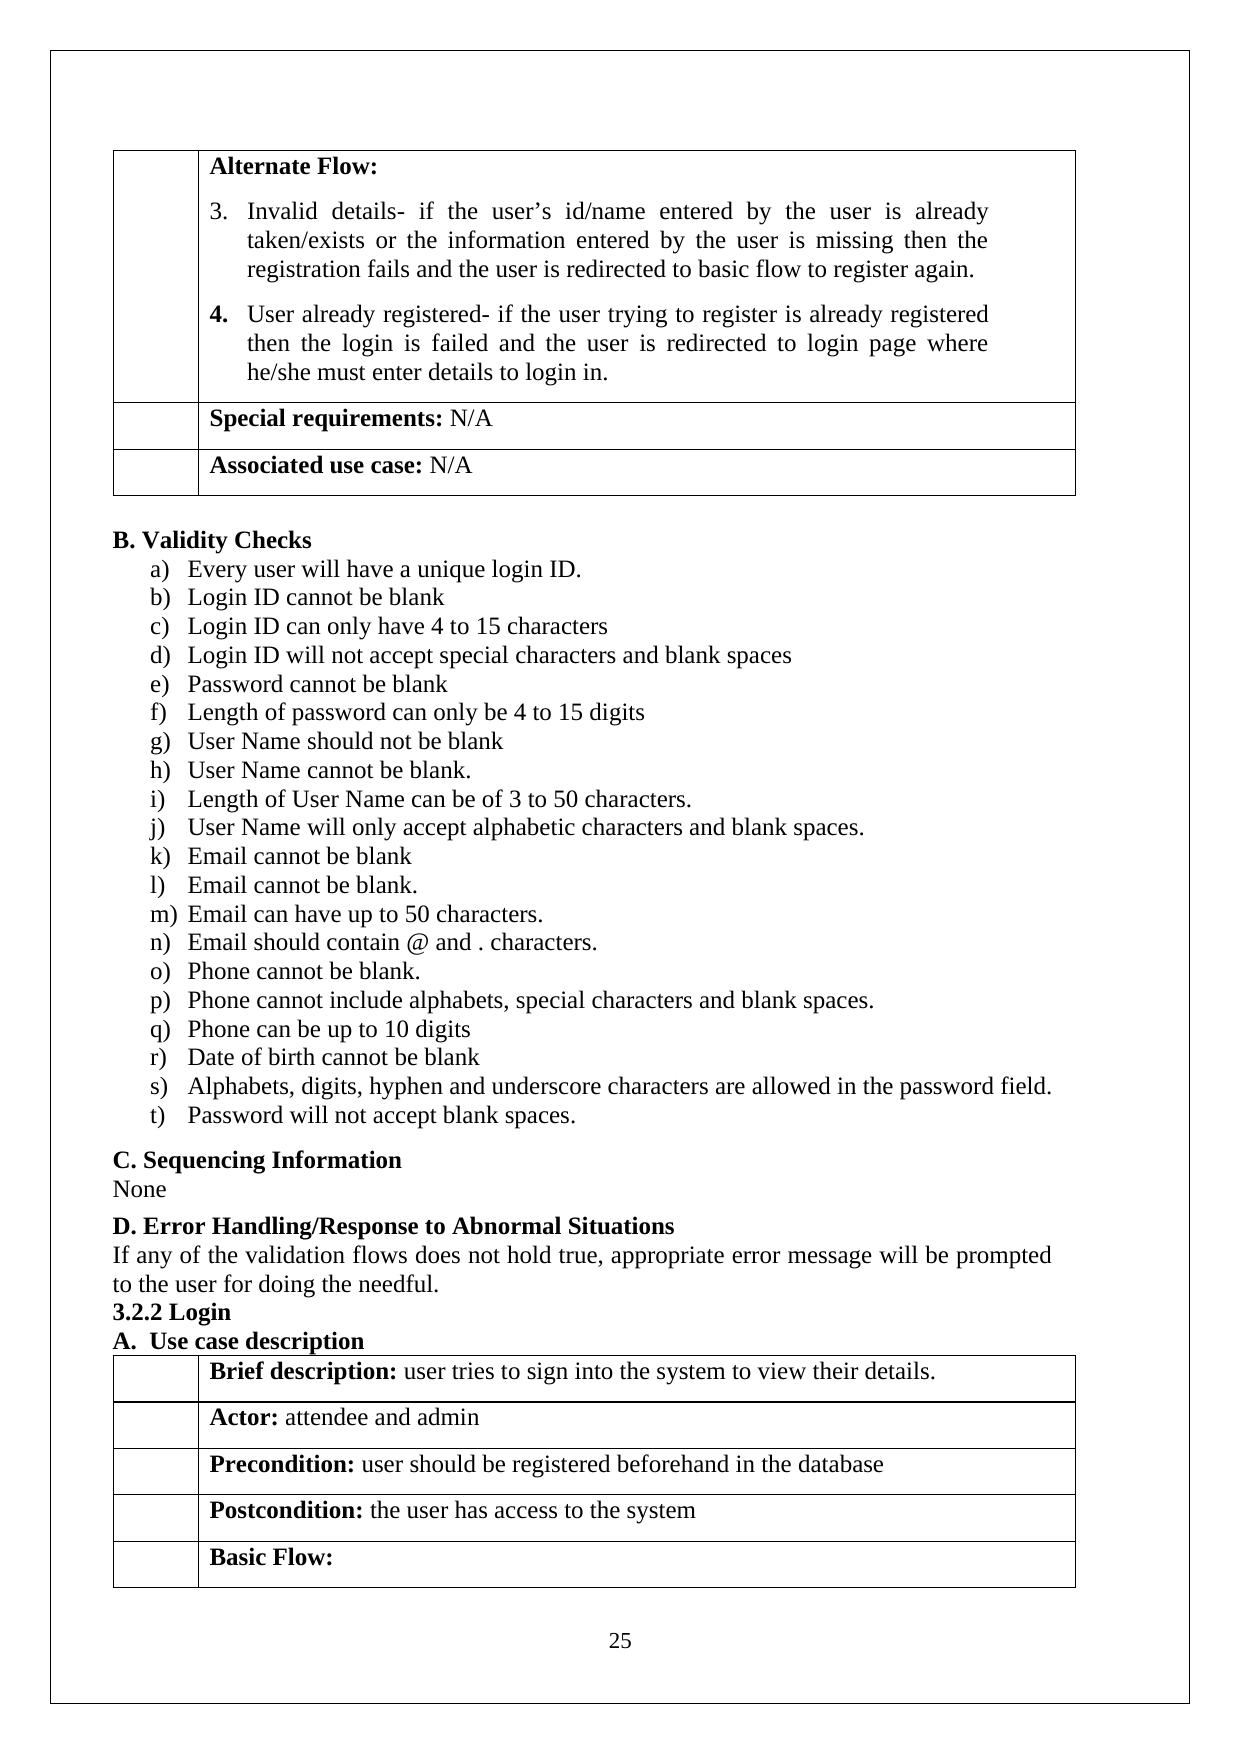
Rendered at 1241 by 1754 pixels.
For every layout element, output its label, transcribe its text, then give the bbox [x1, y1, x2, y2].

list Password cannot be blank [150, 669, 1053, 697]
text If any of the validation flows does not hold true, appropriate error message will be prompted to the user for doing the needful. [112, 1240, 1053, 1297]
list Phone cannot include alphabets, special characters and blank spaces. [150, 985, 1053, 1014]
list User Name will only accept alphabetic characters and blank spaces. [150, 812, 1053, 841]
table_header [114, 1356, 198, 1401]
list Phone cannot be blank. [150, 956, 1053, 985]
list Every user will have a unique login ID. [150, 554, 1053, 582]
list Email cannot be blank. [150, 870, 1053, 899]
list Date of birth cannot be blank [150, 1042, 1053, 1071]
table_cell Alternate Flow: Invalid details- if the user’s id/name entered by the user is already taken/exists or the information entered by the user is missing then the registration fails and the user is redirected to basic flow to register again. User already registered- if the user trying to register is already registered then the login is failed and the user is redirected to login page where he/she must enter details to login in. [199, 151, 1075, 402]
list Email can have up to 50 characters. [150, 899, 1053, 927]
table_cell Postcondition: the user has access to the system [199, 1495, 1075, 1541]
table_cell [114, 1495, 198, 1541]
list User Name should not be blank [150, 726, 1053, 755]
table_cell [114, 1449, 198, 1494]
list Login ID cannot be blank [150, 582, 1053, 611]
text C. Sequencing Information [112, 1145, 1128, 1174]
list Length of password can only be 4 to 15 digits [150, 697, 1053, 726]
table_cell [114, 1403, 198, 1448]
list Login ID can only have 4 to 15 characters [150, 611, 1053, 640]
text B. Validity Checks [112, 525, 1053, 554]
text D. Error Handling/Response to Abnormal Situations [112, 1211, 1128, 1240]
table_cell [114, 151, 198, 402]
table_cell Precondition: user should be registered beforehand in the database [199, 1449, 1075, 1494]
text 3.2.2 Login [112, 1297, 1053, 1326]
table_cell [114, 450, 198, 495]
list Length of User Name can be of 3 to 50 characters. [150, 784, 1053, 812]
text A. Use case description [112, 1326, 1053, 1355]
list Password will not accept blank spaces. [150, 1100, 1053, 1129]
text None [112, 1174, 1128, 1203]
table_header Brief description: user tries to sign into the system to view their details. [199, 1356, 1075, 1401]
list Alphabets, digits, hyphen and underscore characters are allowed in the password field. [150, 1071, 1053, 1100]
table_cell Special requirements: N/A [199, 403, 1075, 449]
list Phone can be up to 10 digits [150, 1014, 1053, 1042]
list Email should contain @ and . characters. [150, 927, 1053, 956]
list Email cannot be blank [150, 841, 1053, 870]
list Login ID will not accept special characters and blank spaces [150, 640, 1053, 669]
table_cell [114, 403, 198, 449]
table_cell [114, 1542, 198, 1587]
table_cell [199, 1542, 1075, 1587]
table_cell Actor: attendee and admin [199, 1403, 1075, 1448]
table_cell Associated use case: N/A [199, 450, 1075, 495]
list User Name cannot be blank. [150, 755, 1053, 784]
